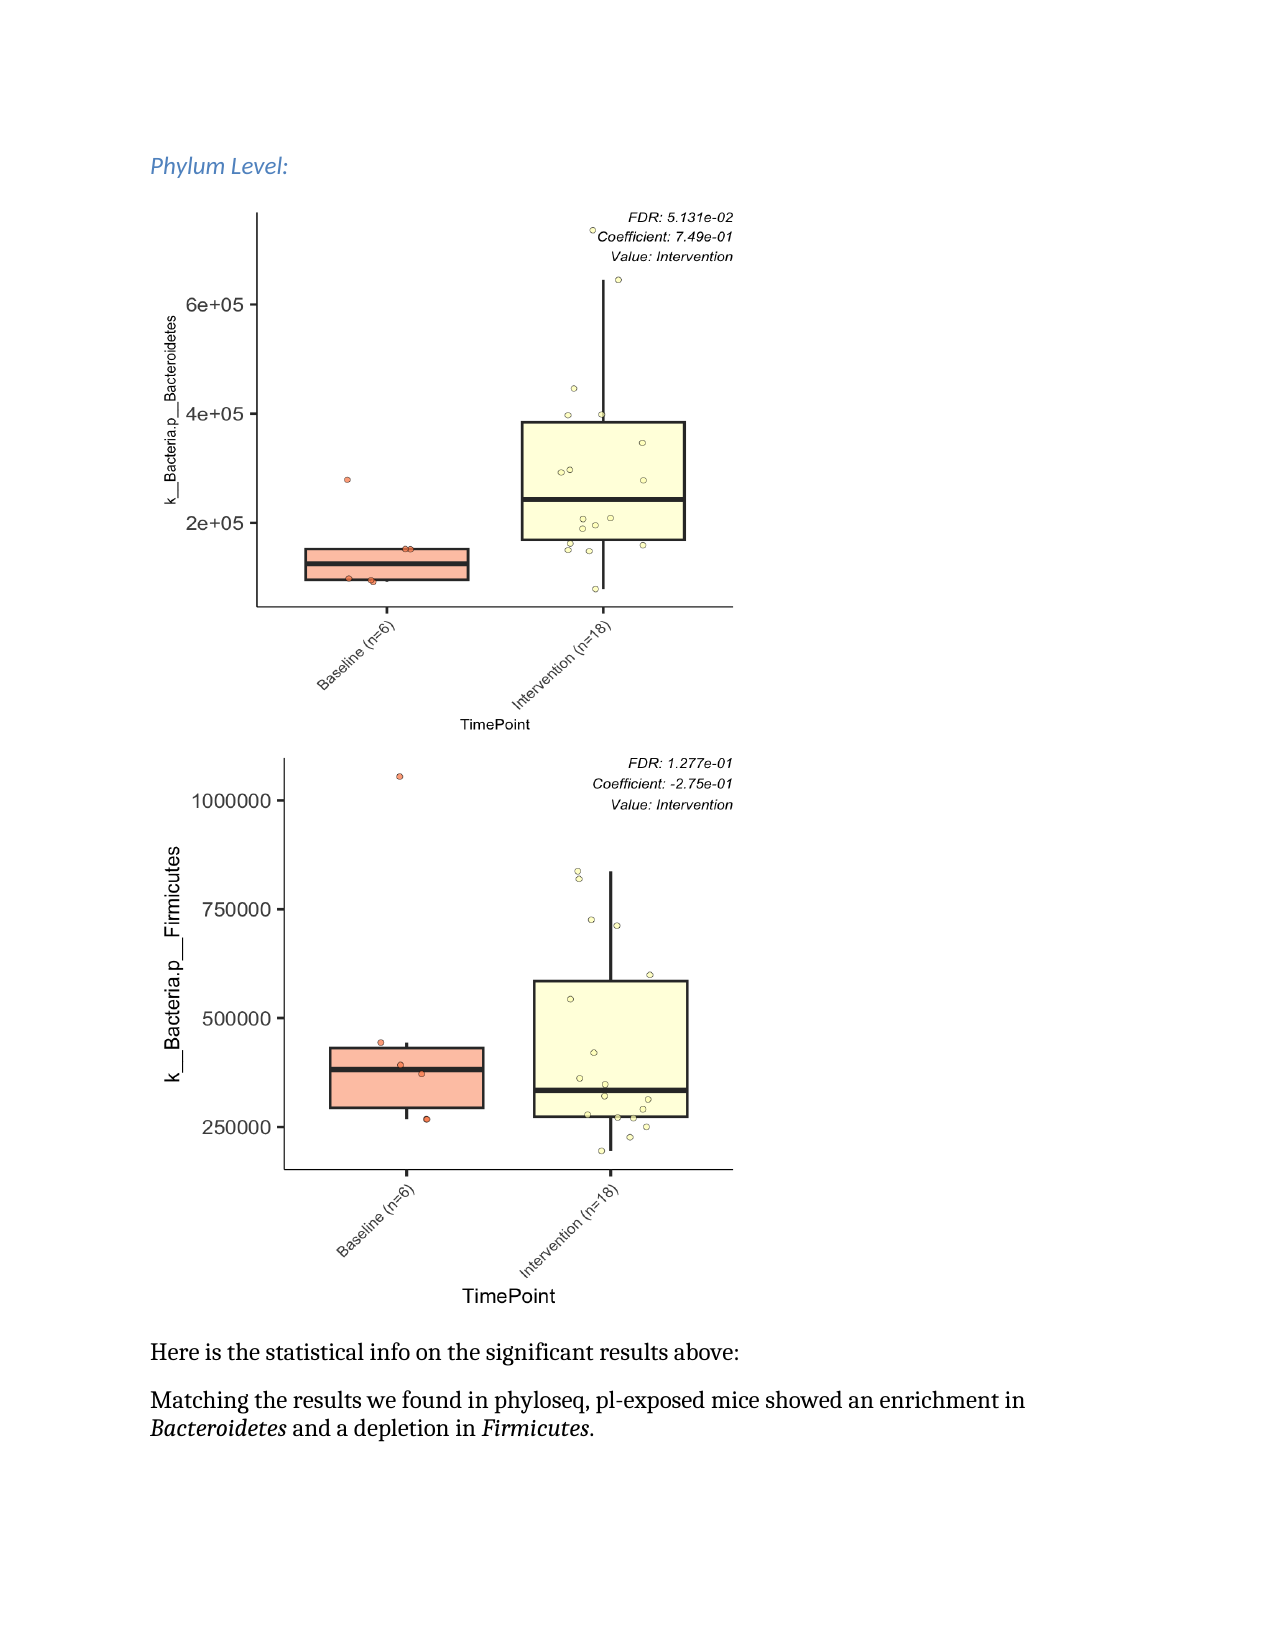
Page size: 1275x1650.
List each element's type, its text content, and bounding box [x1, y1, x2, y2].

picture [150, 199, 747, 1320]
subtitle Phylum Level: [150, 150, 1125, 181]
text Matching the results we found in phyloseq, pl-exposed mice showed an enrichment in Bacteroidetes and a depletion in Firmicutes. [150, 1386, 1125, 1443]
text Here is the statistical info on the significant results above: [150, 1338, 1125, 1367]
